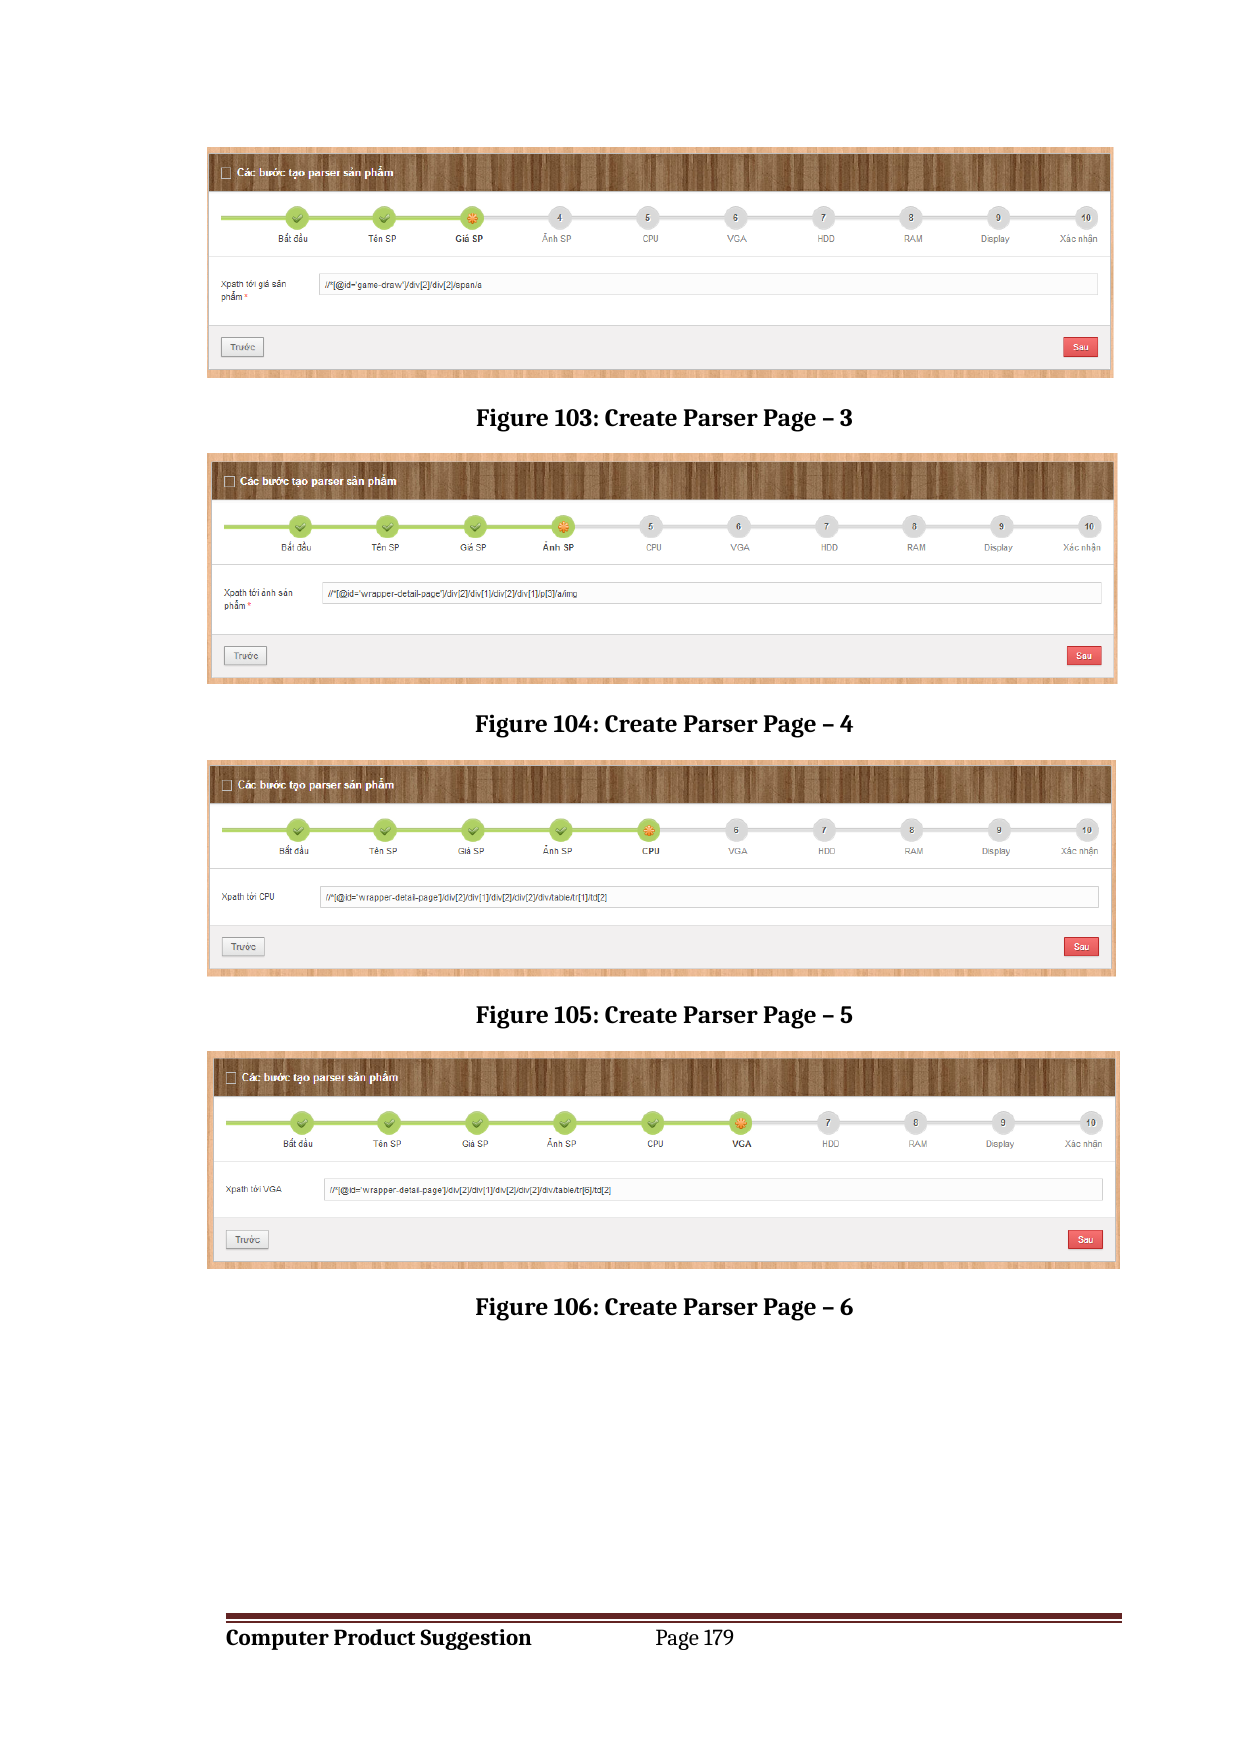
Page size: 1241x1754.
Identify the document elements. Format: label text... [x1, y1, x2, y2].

picture [207, 760, 1122, 977]
picture [207, 1051, 1122, 1269]
picture [207, 147, 1122, 379]
picture [207, 453, 1122, 686]
